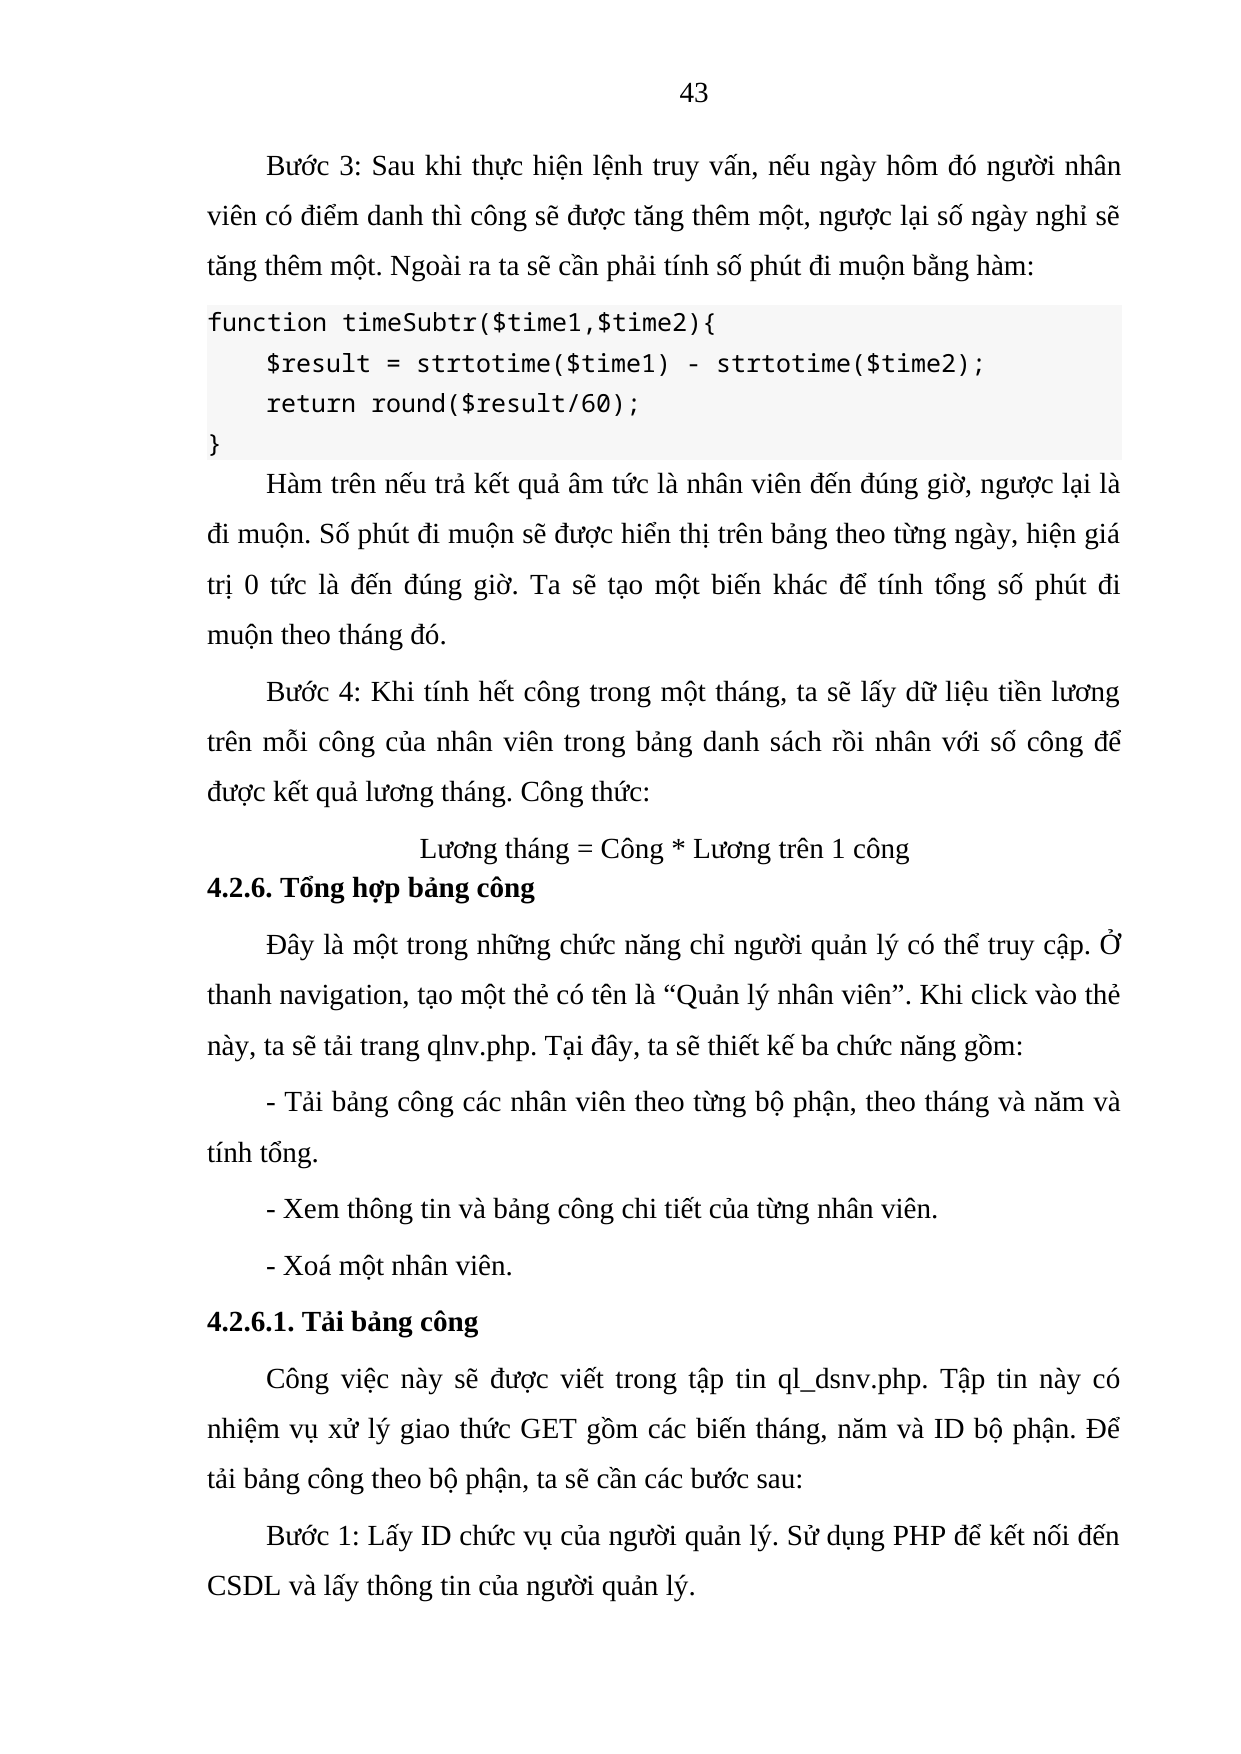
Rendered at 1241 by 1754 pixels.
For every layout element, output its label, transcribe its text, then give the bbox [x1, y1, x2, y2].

text return round($result/60); [207, 386, 1122, 419]
text function timeSubtr($time1,$time2){ [207, 305, 1122, 339]
text Đây là một trong những chức năng chỉ người quản lý có thể truy cập. Ở thanh navigation, tạo một thẻ có tên là “Quản lý nhân viên”. Khi click vào thẻ này, ta sẽ tải trang qlnv.php. Tại đây, ta sẽ thiết kế ba chức năng gồm: [207, 927, 1122, 1061]
subtitle Tổng hợp bảng công [207, 871, 1122, 904]
text Bước 1: Lấy ID chức vụ của người quản lý. Sử dụng PHP để kết nối đến CSDL và lấy thông tin của người quản lý. [207, 1518, 1122, 1602]
text - Xoá một nhân viên. [207, 1248, 1122, 1281]
text Lương tháng = Công * Lương trên 1 công [207, 831, 1122, 864]
subtitle Tải bảng công [207, 1304, 1122, 1338]
text Hàm trên nếu trả kết quả âm tức là nhân viên đến đúng giờ, ngược lại là đi muộn. Số phút đi muộn sẽ được hiển thị trên bảng theo từng ngày, hiện giá trị 0 tức là đến đúng giờ. Ta sẽ tạo một biến khác để tính tổng số phút đi muộn theo tháng đó. [207, 466, 1122, 651]
text Bước 3: Sau khi thực hiện lệnh truy vấn, nếu ngày hôm đó người nhân viên có điểm danh thì công sẽ được tăng thêm một, ngược lại số ngày nghỉ sẽ tăng thêm một. Ngoài ra ta sẽ cần phải tính số phút đi muộn bằng hàm: [207, 148, 1122, 282]
text Bước 4: Khi tính hết công trong một tháng, ta sẽ lấy dữ liệu tiền lương trên mỗi công của nhân viên trong bảng danh sách rồi nhân với số công để được kết quả lương tháng. Công thức: [207, 674, 1122, 808]
text - Tải bảng công các nhân viên theo từng bộ phận, theo tháng và năm và tính tổng. [207, 1084, 1122, 1168]
text - Xem thông tin và bảng công chi tiết của từng nhân viên. [207, 1191, 1122, 1225]
text $result = strtotime($time1) - strtotime($time2); [207, 345, 1122, 379]
text } [207, 426, 1122, 460]
text Công việc này sẽ được viết trong tập tin ql_dsnv.php. Tập tin này có nhiệm vụ xử lý giao thức GET gồm các biến tháng, năm và ID bộ phận. Để tải bảng công theo bộ phận, ta sẽ cần các bước sau: [207, 1361, 1122, 1495]
